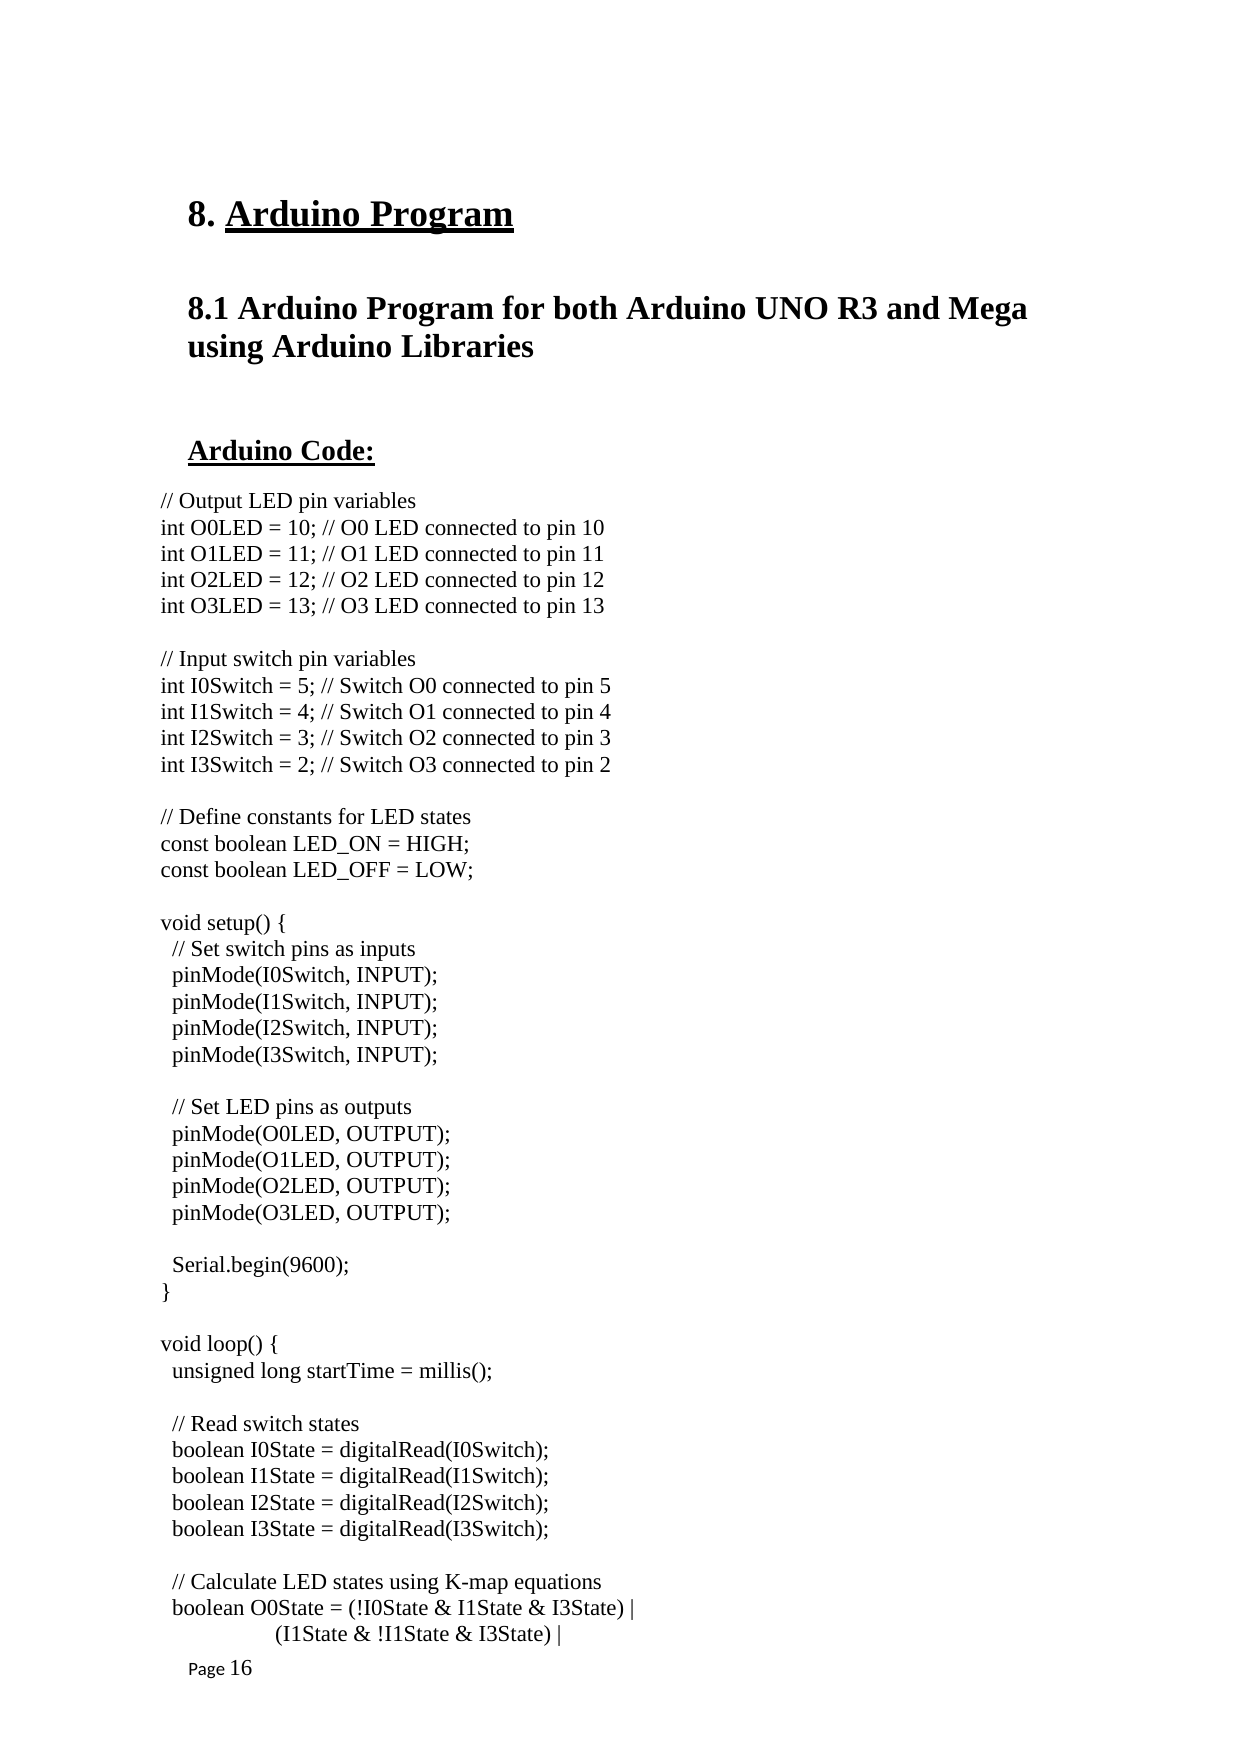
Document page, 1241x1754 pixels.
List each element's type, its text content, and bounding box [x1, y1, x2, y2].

text pinMode(I3Switch, INPUT); [160, 1041, 1171, 1067]
text // Define constants for LED states [160, 803, 1171, 830]
text // Set LED pins as outputs [160, 1093, 1171, 1120]
text int I1Switch = 4; // Switch O1 connected to pin 4 [160, 698, 1171, 724]
text const boolean LED_ON = HIGH; [160, 830, 1171, 856]
text // Calculate LED states using K-map equations [160, 1568, 1171, 1594]
text // Output LED pin variables [160, 487, 1171, 513]
text pinMode(O2LED, OUTPUT); [160, 1172, 1171, 1199]
text int I0Switch = 5; // Switch O0 connected to pin 5 [160, 672, 1171, 698]
text // Read switch states [160, 1409, 1171, 1436]
text pinMode(I1Switch, INPUT); [160, 988, 1171, 1014]
subtitle Arduino Program [187, 191, 1171, 234]
text Serial.begin(9600); [160, 1251, 1171, 1278]
text // Input switch pin variables [160, 645, 1171, 672]
text int O1LED = 11; // O1 LED connected to pin 11 [160, 540, 1171, 566]
text Arduino Code: [187, 433, 1171, 467]
text pinMode(O3LED, OUTPUT); [160, 1199, 1171, 1225]
text boolean O0State = (!I0State & I1State & I3State) | [160, 1594, 1171, 1620]
text void loop() { [160, 1331, 1171, 1357]
text pinMode(I2Switch, INPUT); [160, 1014, 1171, 1041]
text boolean I0State = digitalRead(I0Switch); [160, 1436, 1171, 1462]
text int O2LED = 12; // O2 LED connected to pin 12 [160, 566, 1171, 593]
text int O3LED = 13; // O3 LED connected to pin 13 [160, 593, 1171, 619]
text pinMode(O1LED, OUTPUT); [160, 1146, 1171, 1172]
text int I3Switch = 2; // Switch O3 connected to pin 2 [160, 751, 1171, 777]
text boolean I2State = digitalRead(I2Switch); [160, 1489, 1171, 1515]
text pinMode(O0LED, OUTPUT); [160, 1120, 1171, 1146]
text pinMode(I0Switch, INPUT); [160, 962, 1171, 988]
text boolean I3State = digitalRead(I3Switch); [160, 1515, 1171, 1541]
text void setup() { [160, 909, 1171, 935]
text unsigned long startTime = millis(); [160, 1357, 1171, 1383]
subtitle Arduino Program for both Arduino UNO R3 and Mega using Arduino Libraries [187, 288, 1029, 365]
text } [160, 1278, 1171, 1304]
text // Set switch pins as inputs [160, 935, 1171, 962]
text boolean I1State = digitalRead(I1Switch); [160, 1462, 1171, 1489]
text int O0LED = 10; // O0 LED connected to pin 10 [160, 513, 1171, 540]
text int I2Switch = 3; // Switch O2 connected to pin 3 [160, 724, 1171, 751]
text (I1State & !I1State & I3State) | [160, 1620, 1171, 1647]
text const boolean LED_OFF = LOW; [160, 856, 1171, 882]
